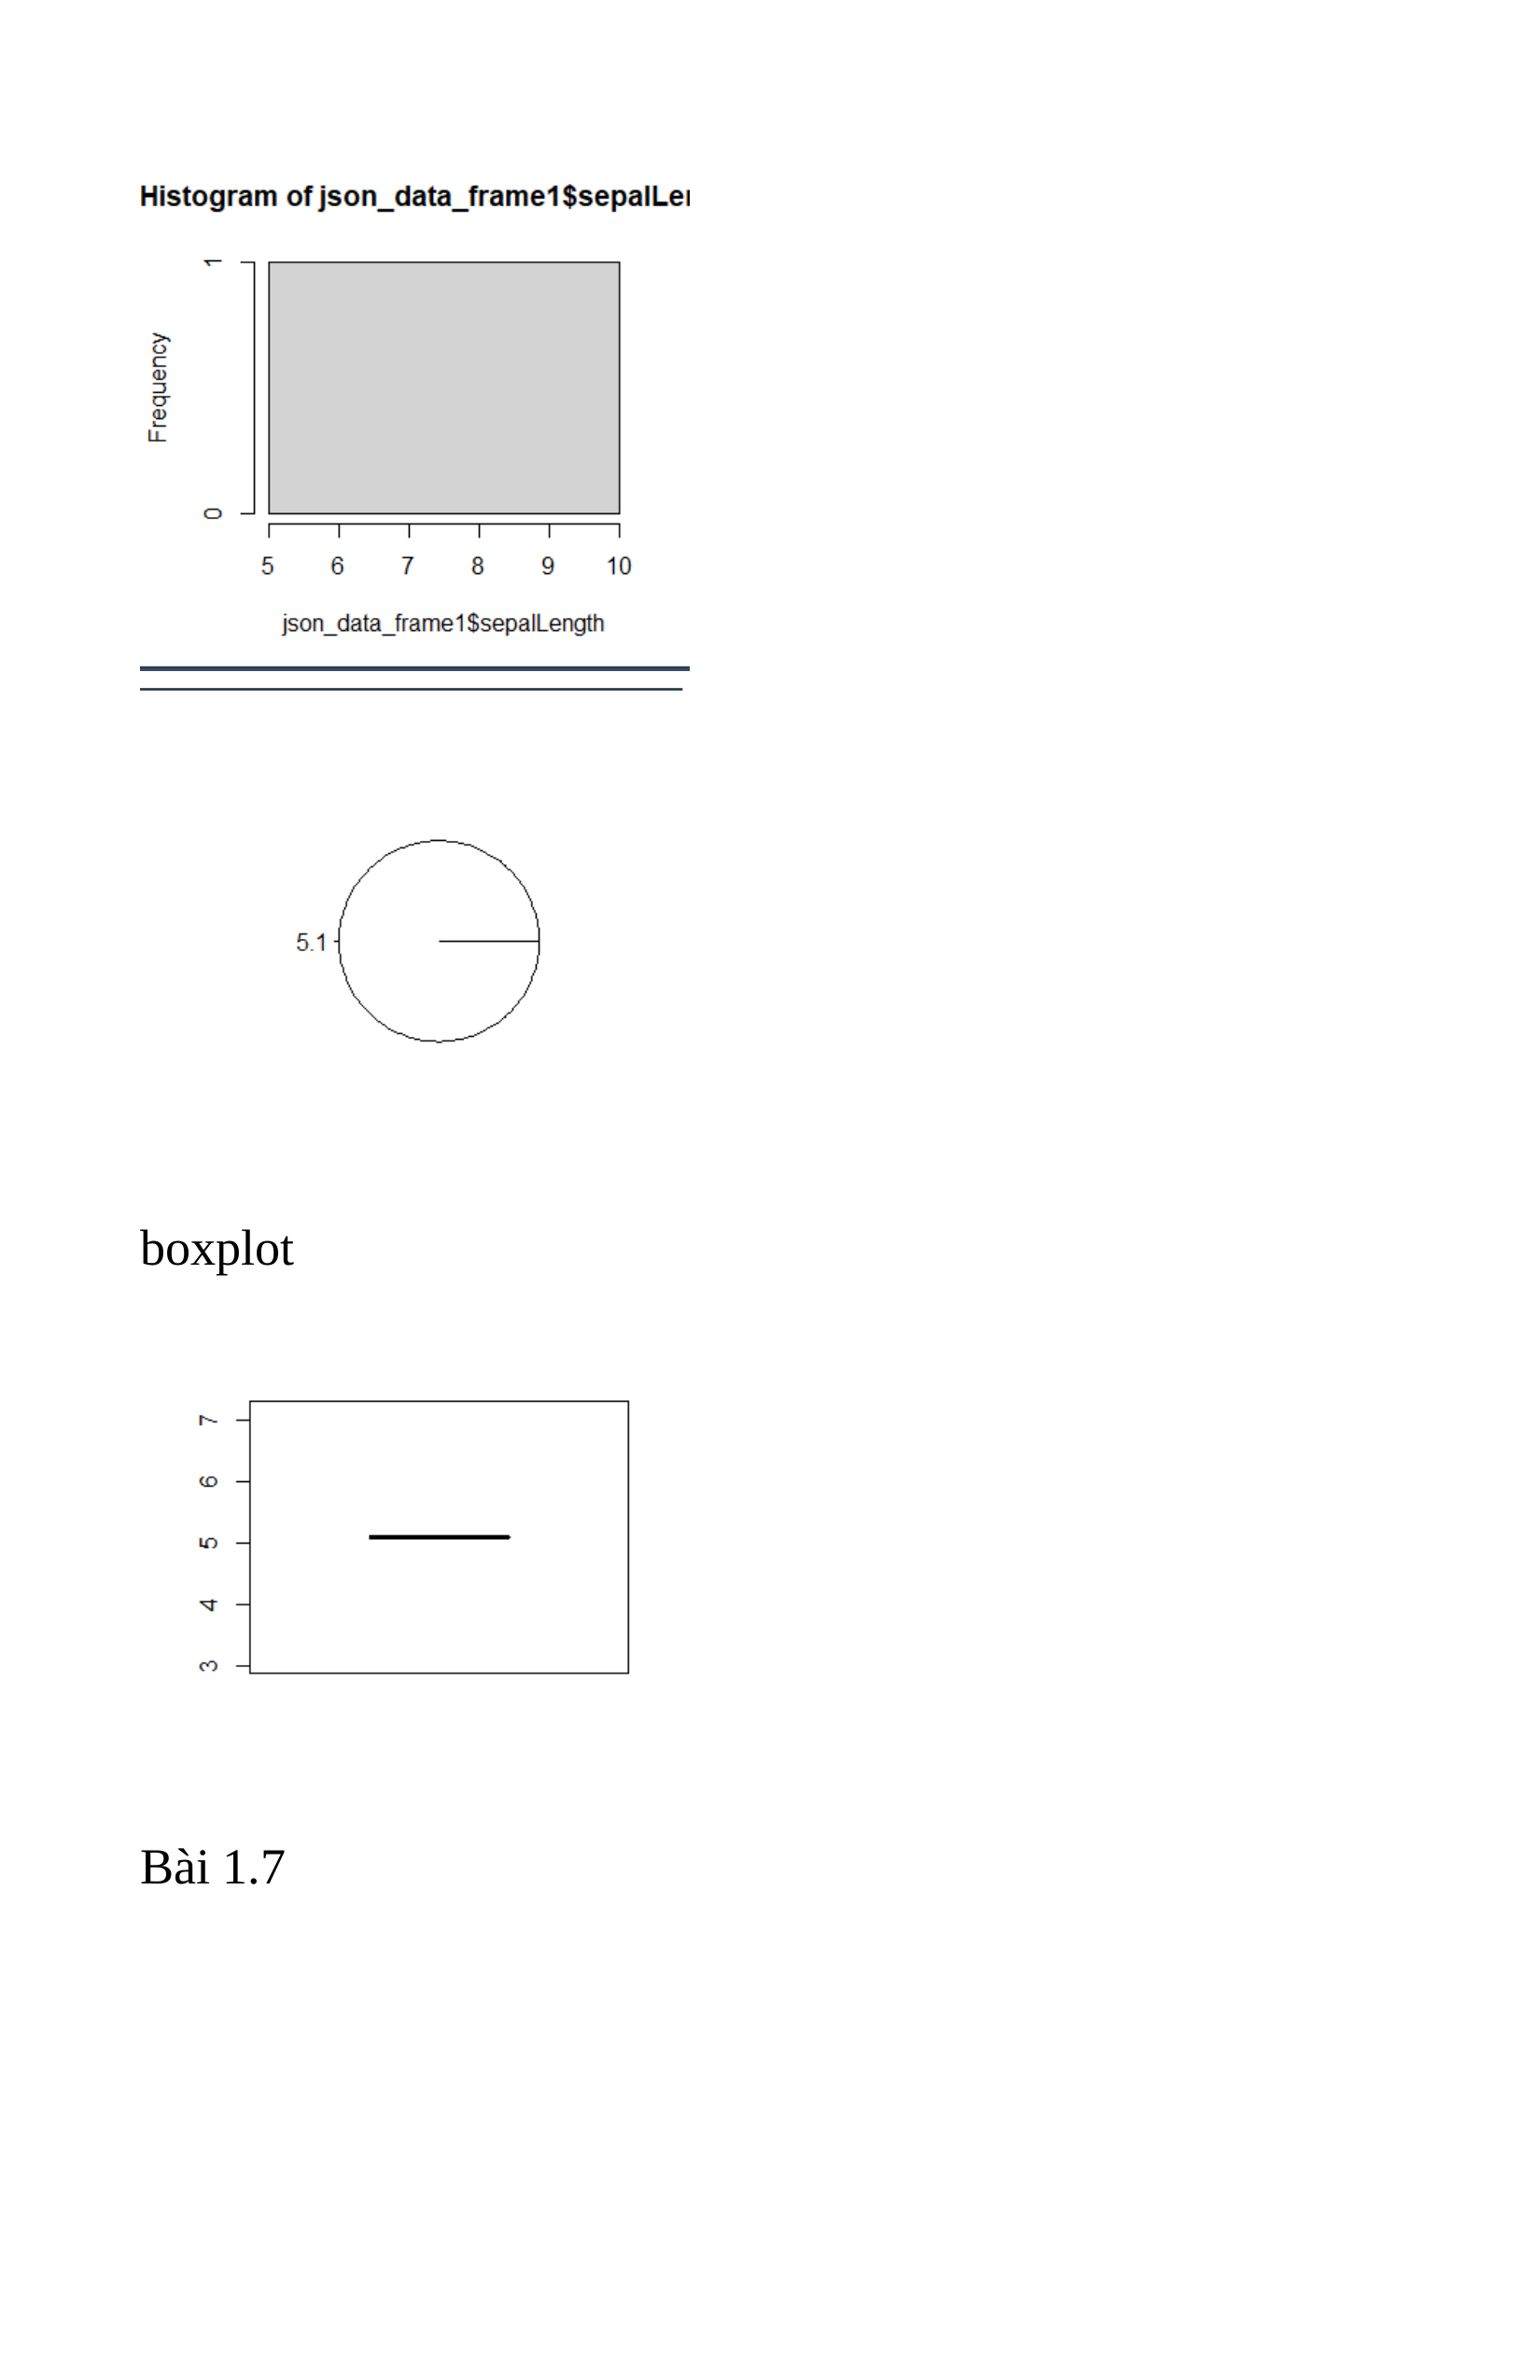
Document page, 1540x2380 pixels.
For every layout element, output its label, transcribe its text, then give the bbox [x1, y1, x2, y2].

text boxplot [140, 1218, 1400, 1276]
picture [140, 140, 690, 671]
text Bài 1.7 [140, 1837, 1400, 1896]
picture [140, 1295, 677, 1742]
picture [140, 688, 683, 1201]
